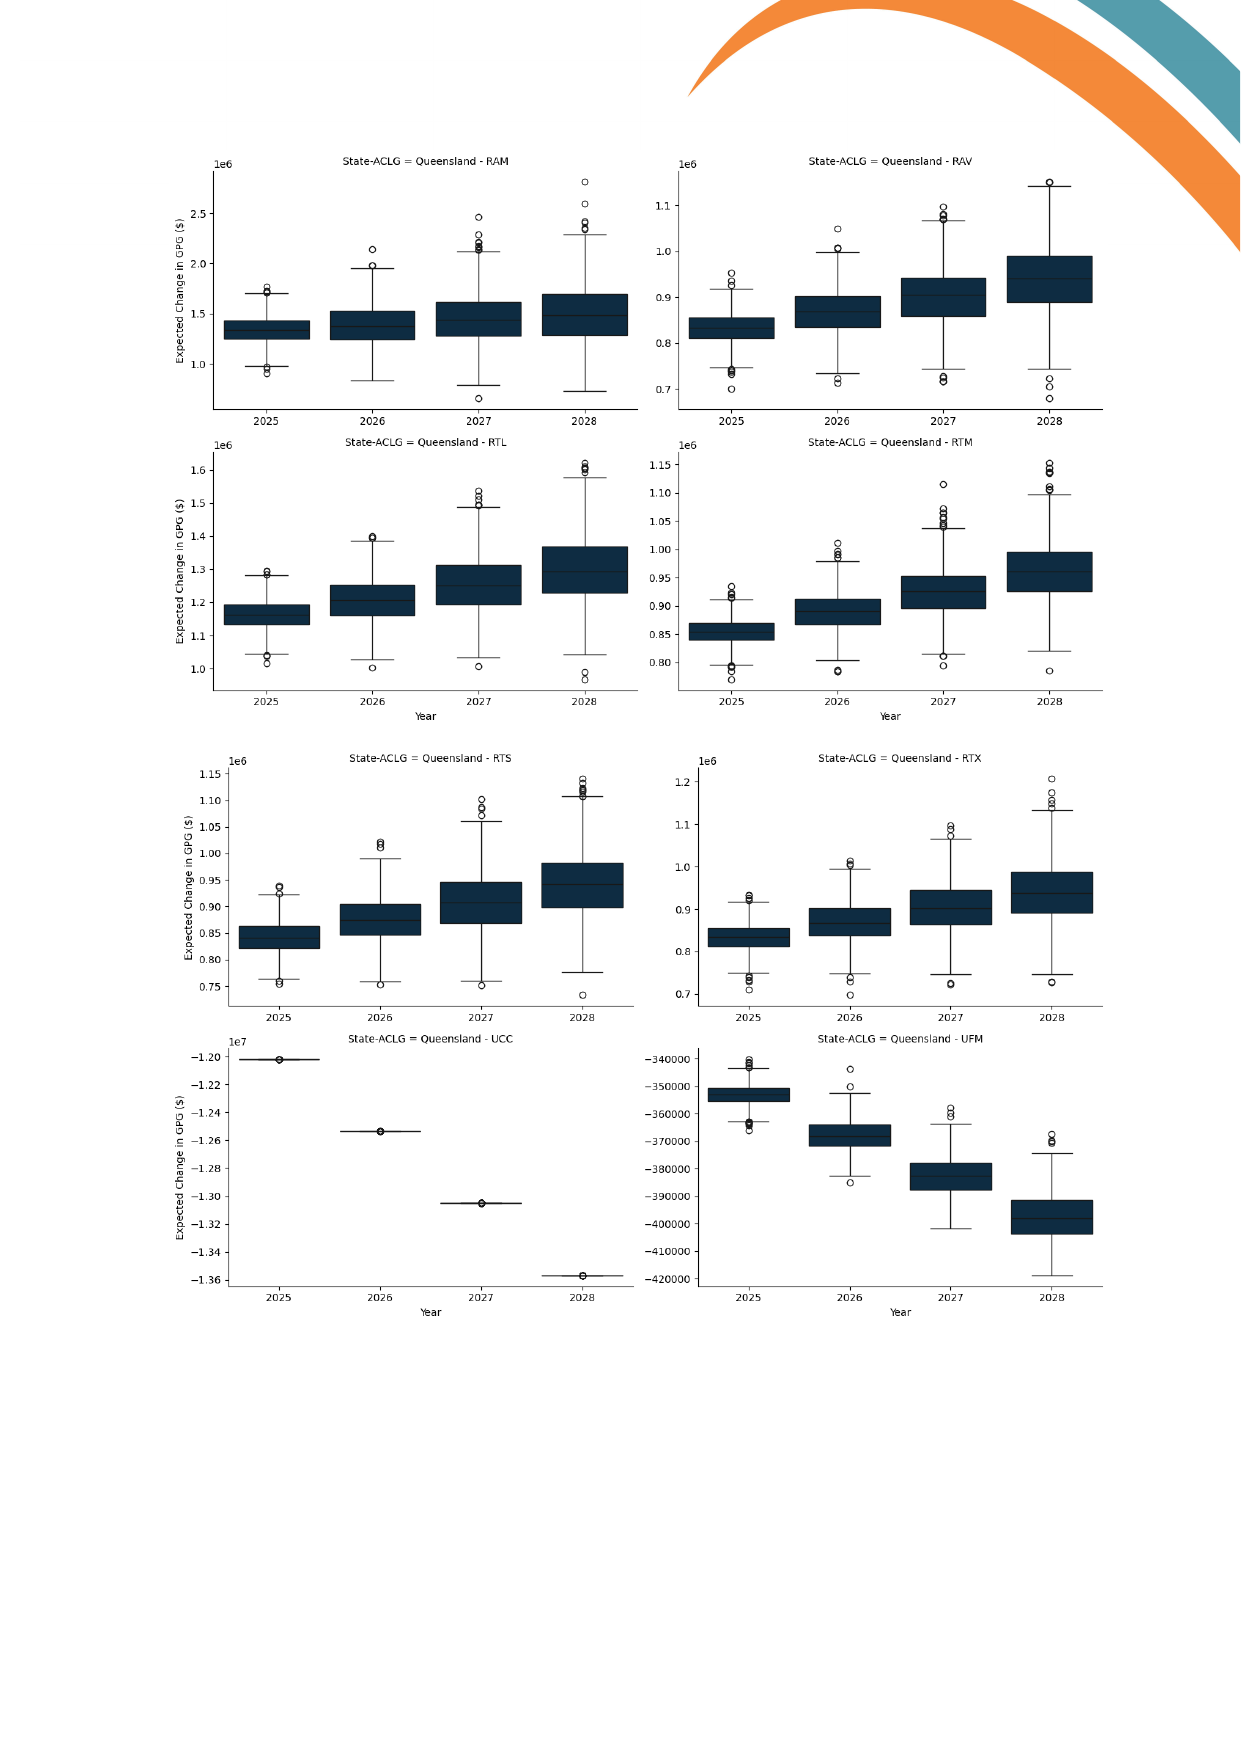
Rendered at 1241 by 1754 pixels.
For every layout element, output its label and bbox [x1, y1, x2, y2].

picture [168, 746, 1109, 1325]
picture [19, 0, 1241, 729]
